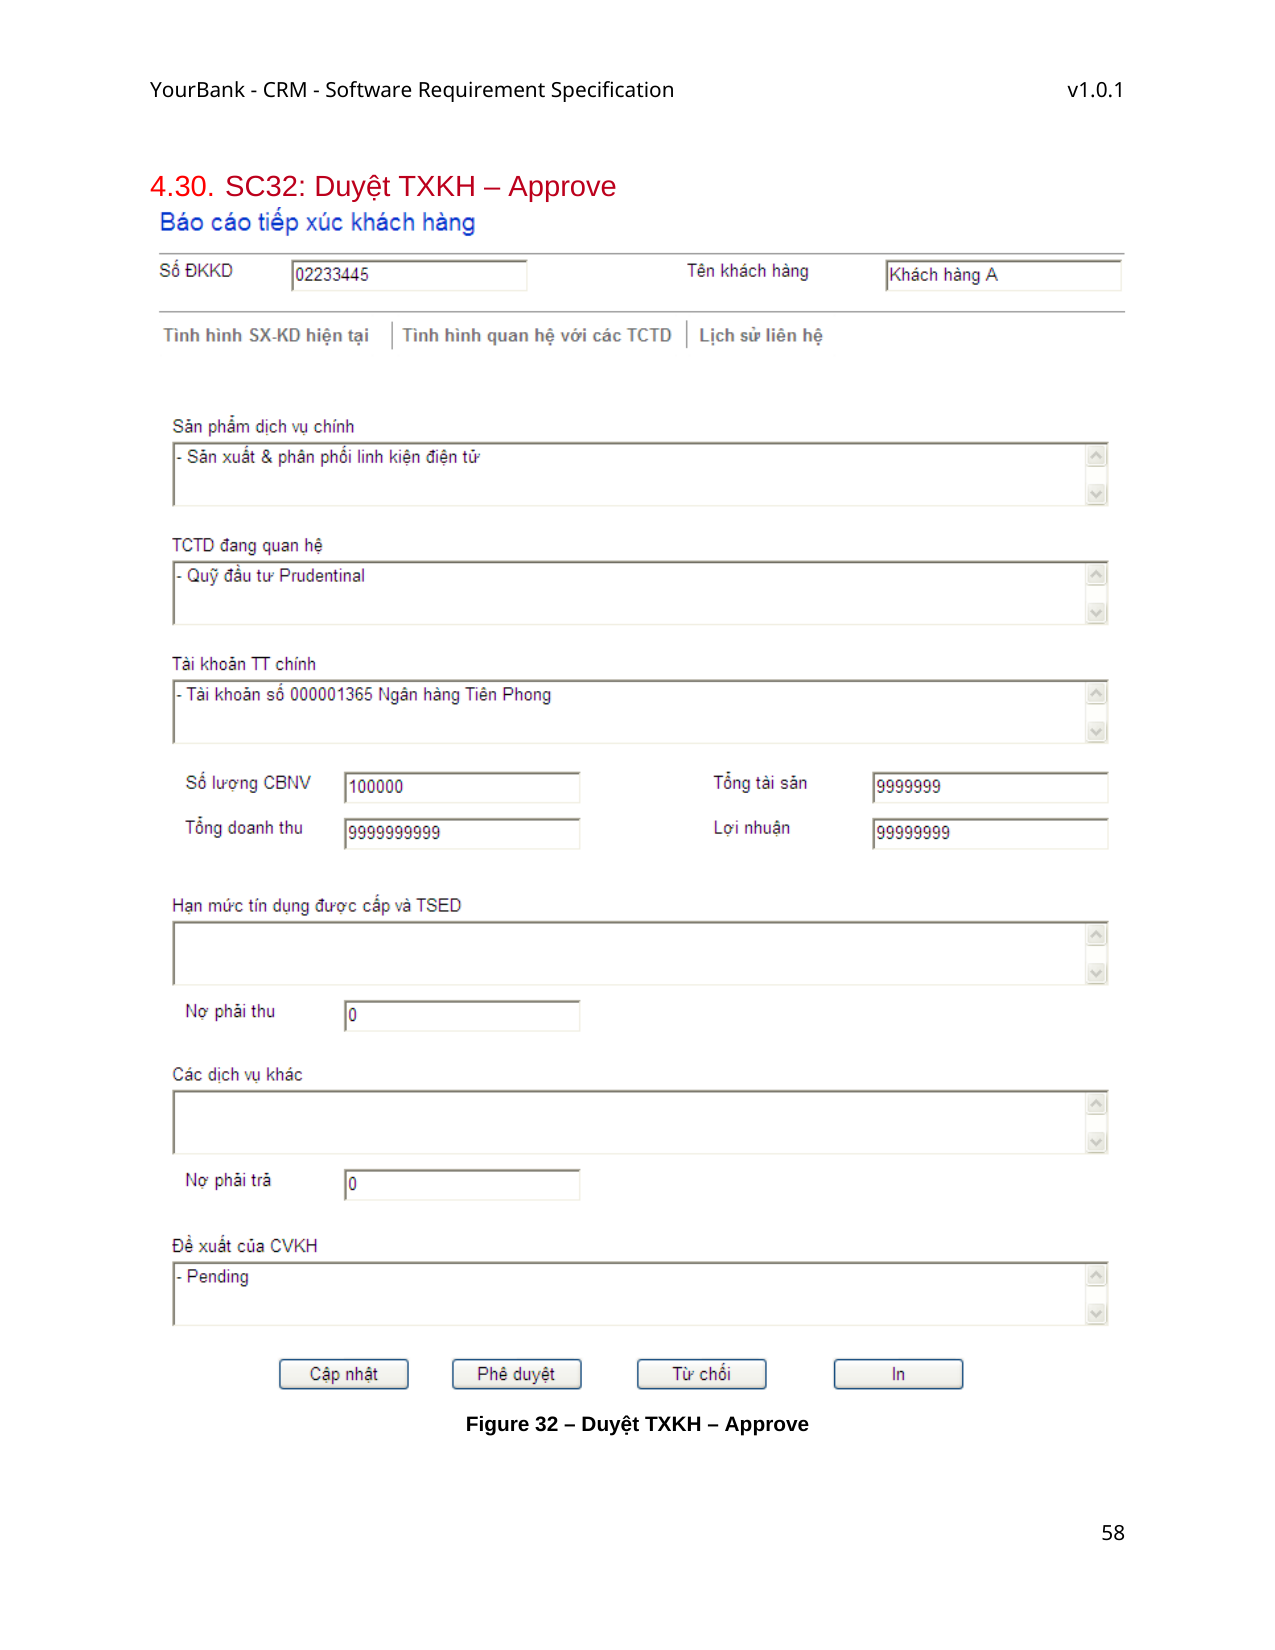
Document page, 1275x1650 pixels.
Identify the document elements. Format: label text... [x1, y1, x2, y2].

subtitle SC32: Duyệt TXKH – Approve [150, 169, 1125, 202]
picture [150, 207, 1125, 1408]
text Figure 32 – Duyệt TXKH – Approve [150, 1412, 1125, 1436]
